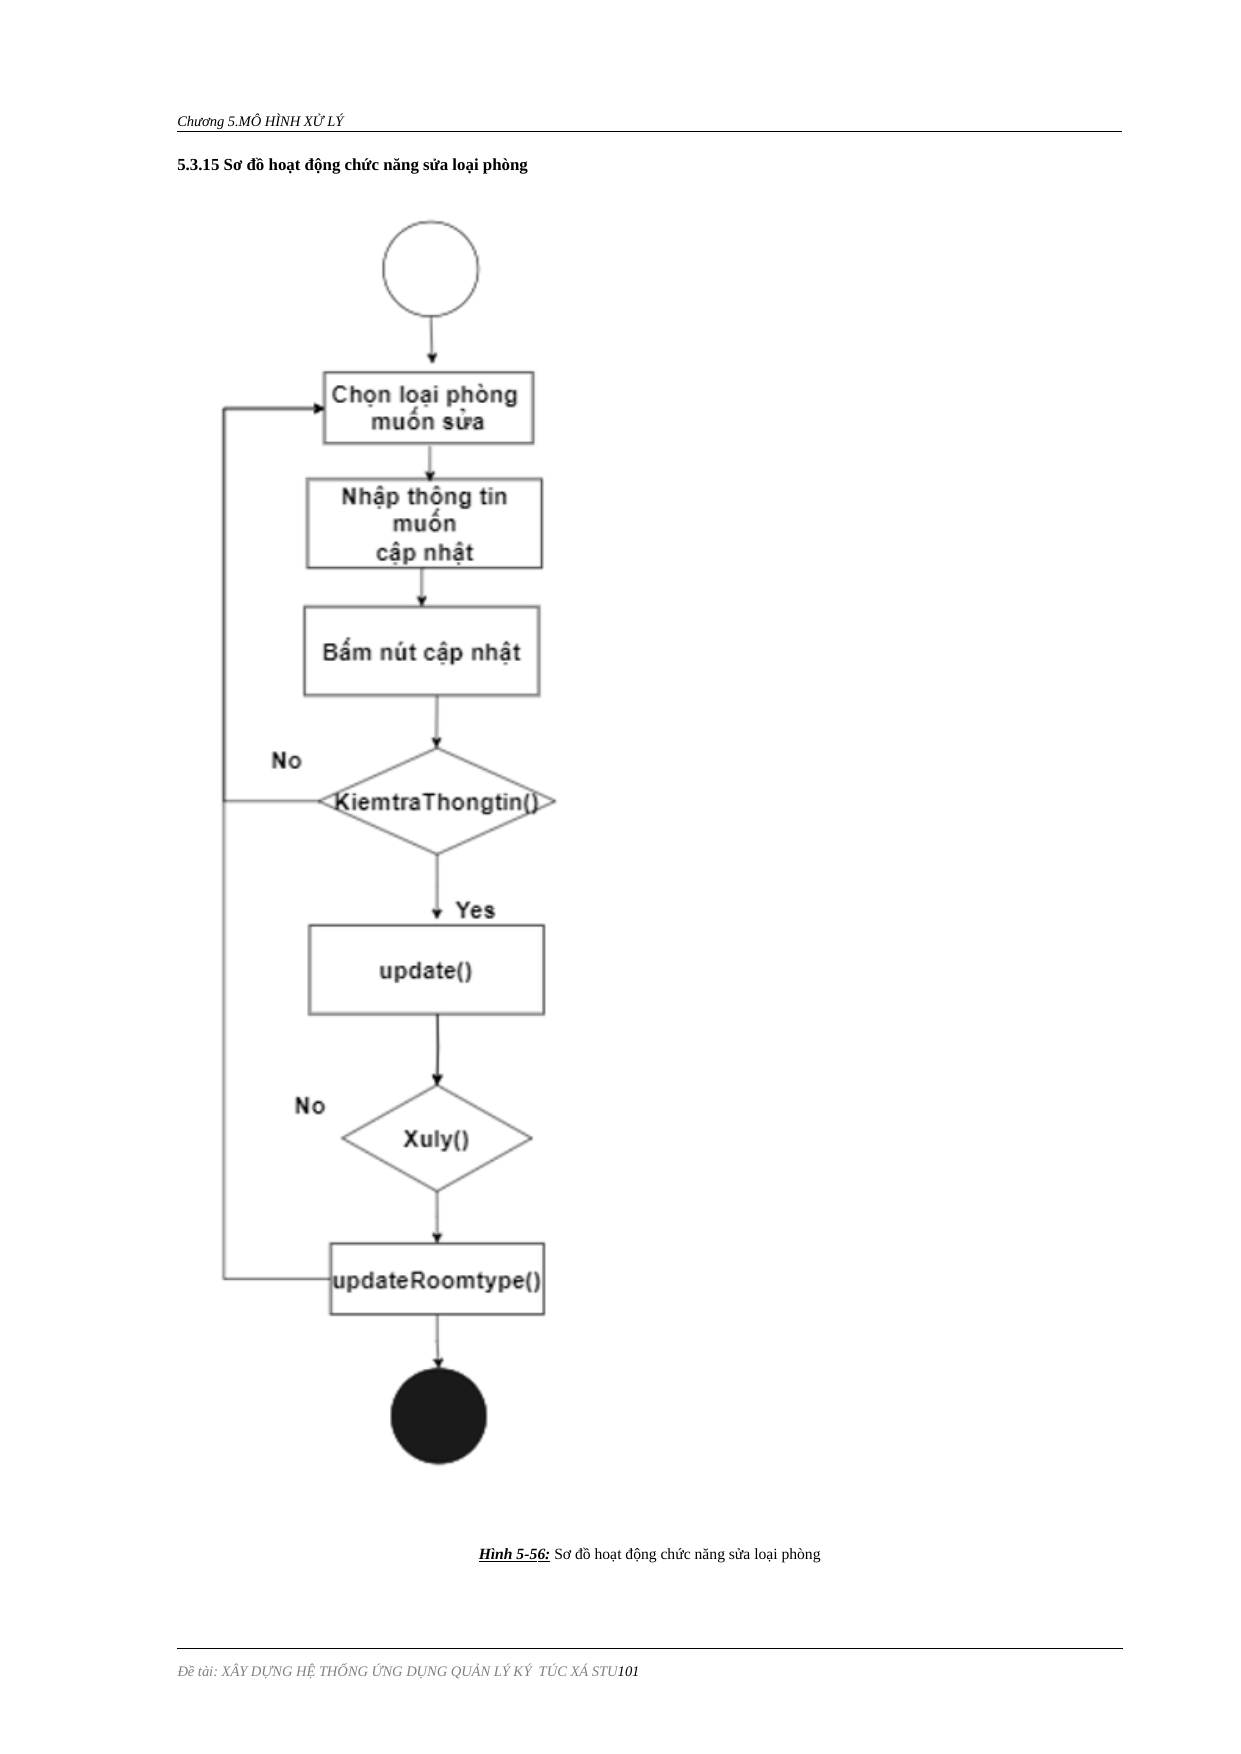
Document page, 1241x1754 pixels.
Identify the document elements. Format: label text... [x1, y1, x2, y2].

picture [177, 198, 671, 1504]
text Hình 5-56: Sơ đồ hoạt động chức năng sửa loại phòng [177, 1532, 1122, 1563]
subtitle 5.3.15 Sơ đồ hoạt động chức năng sửa loại phòng [177, 132, 1122, 174]
